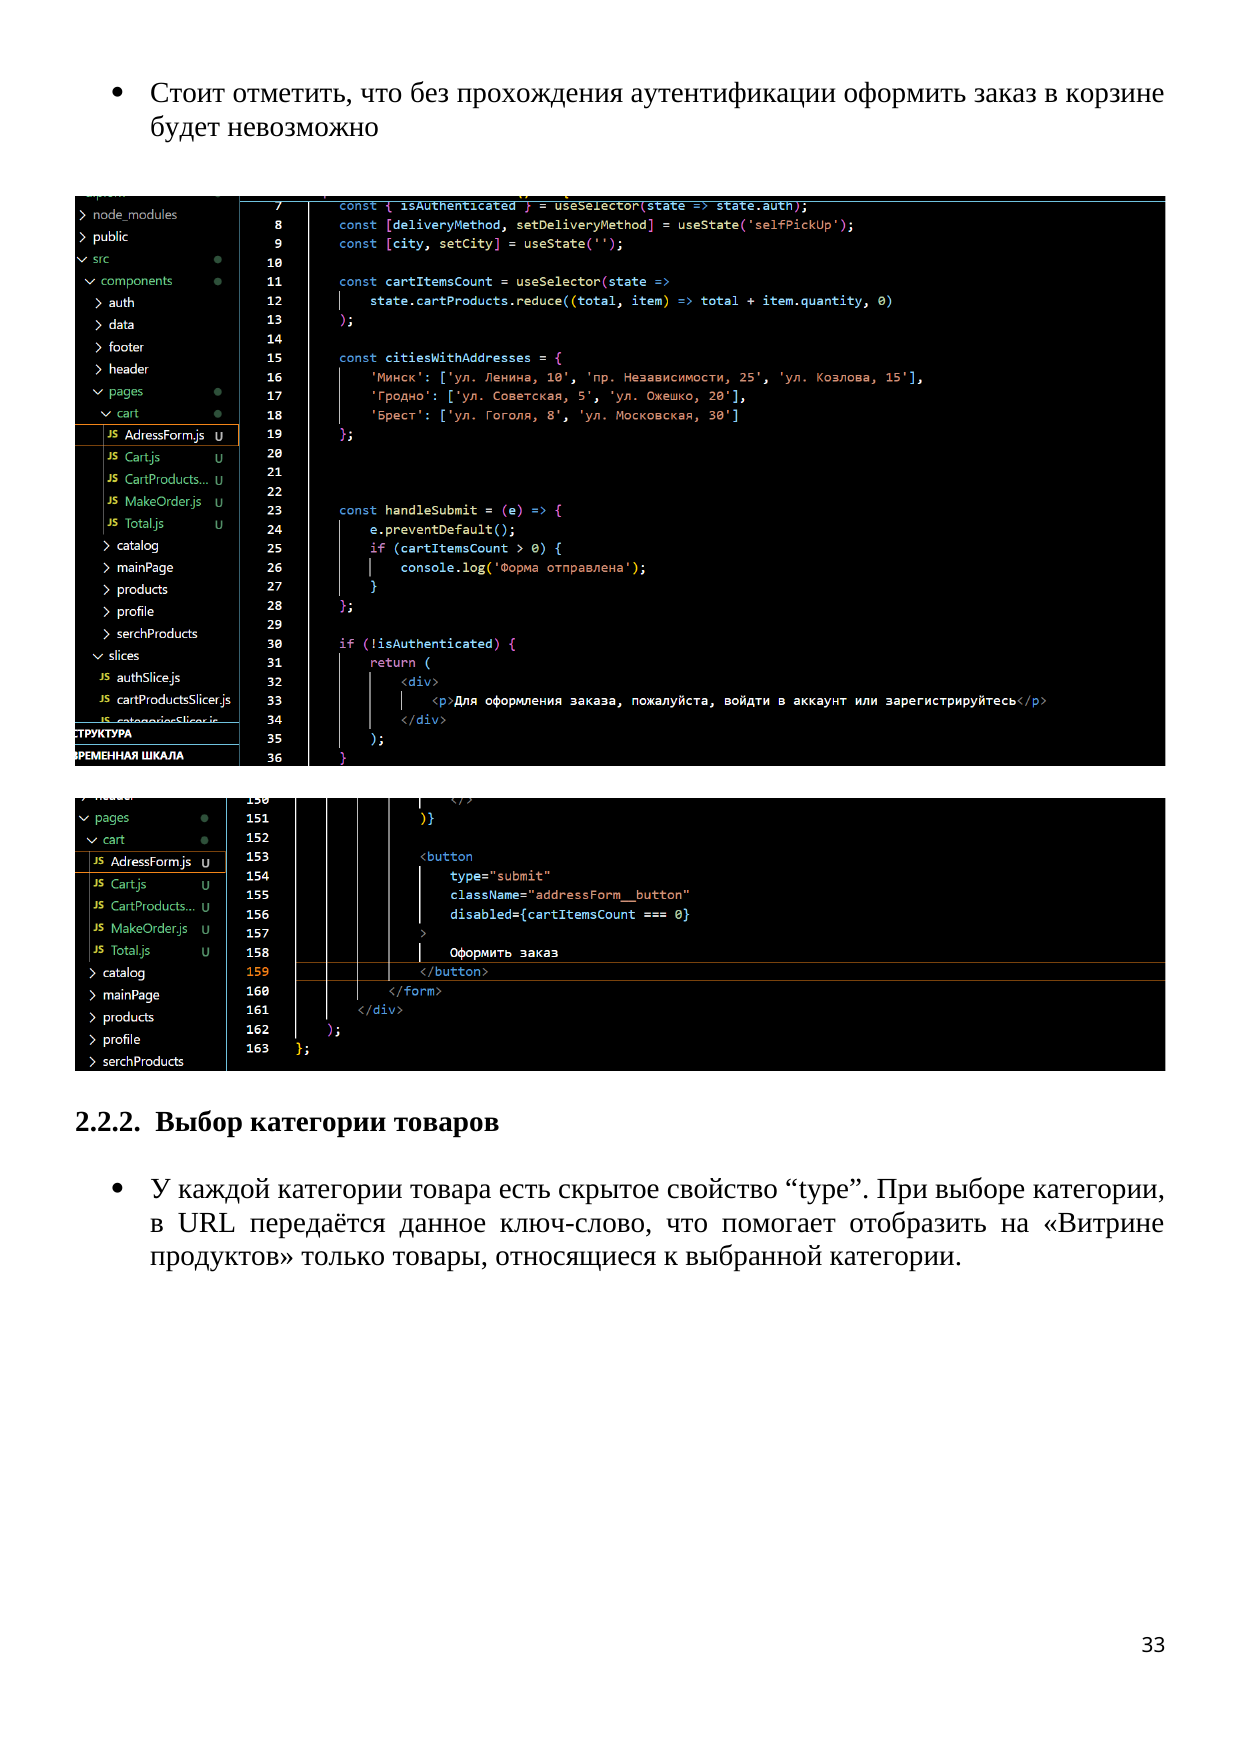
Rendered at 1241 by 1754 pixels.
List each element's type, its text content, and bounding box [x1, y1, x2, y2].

picture [75, 196, 1166, 766]
list Стоит отметить, что без прохождения аутентификации оформить заказ в корзине будет невозможно [112, 75, 1165, 142]
list У каждой категории товара есть скрытое свойство “type”. При выборе категории, в URL передаётся данное ключ-слово, что помогает отобразить на «Витрине продуктов» только товары, относящиеся к выбранной категории. [112, 1171, 1165, 1272]
text 2.2.2. Выбор категории товаров [75, 1104, 1165, 1138]
picture [75, 798, 1166, 1071]
